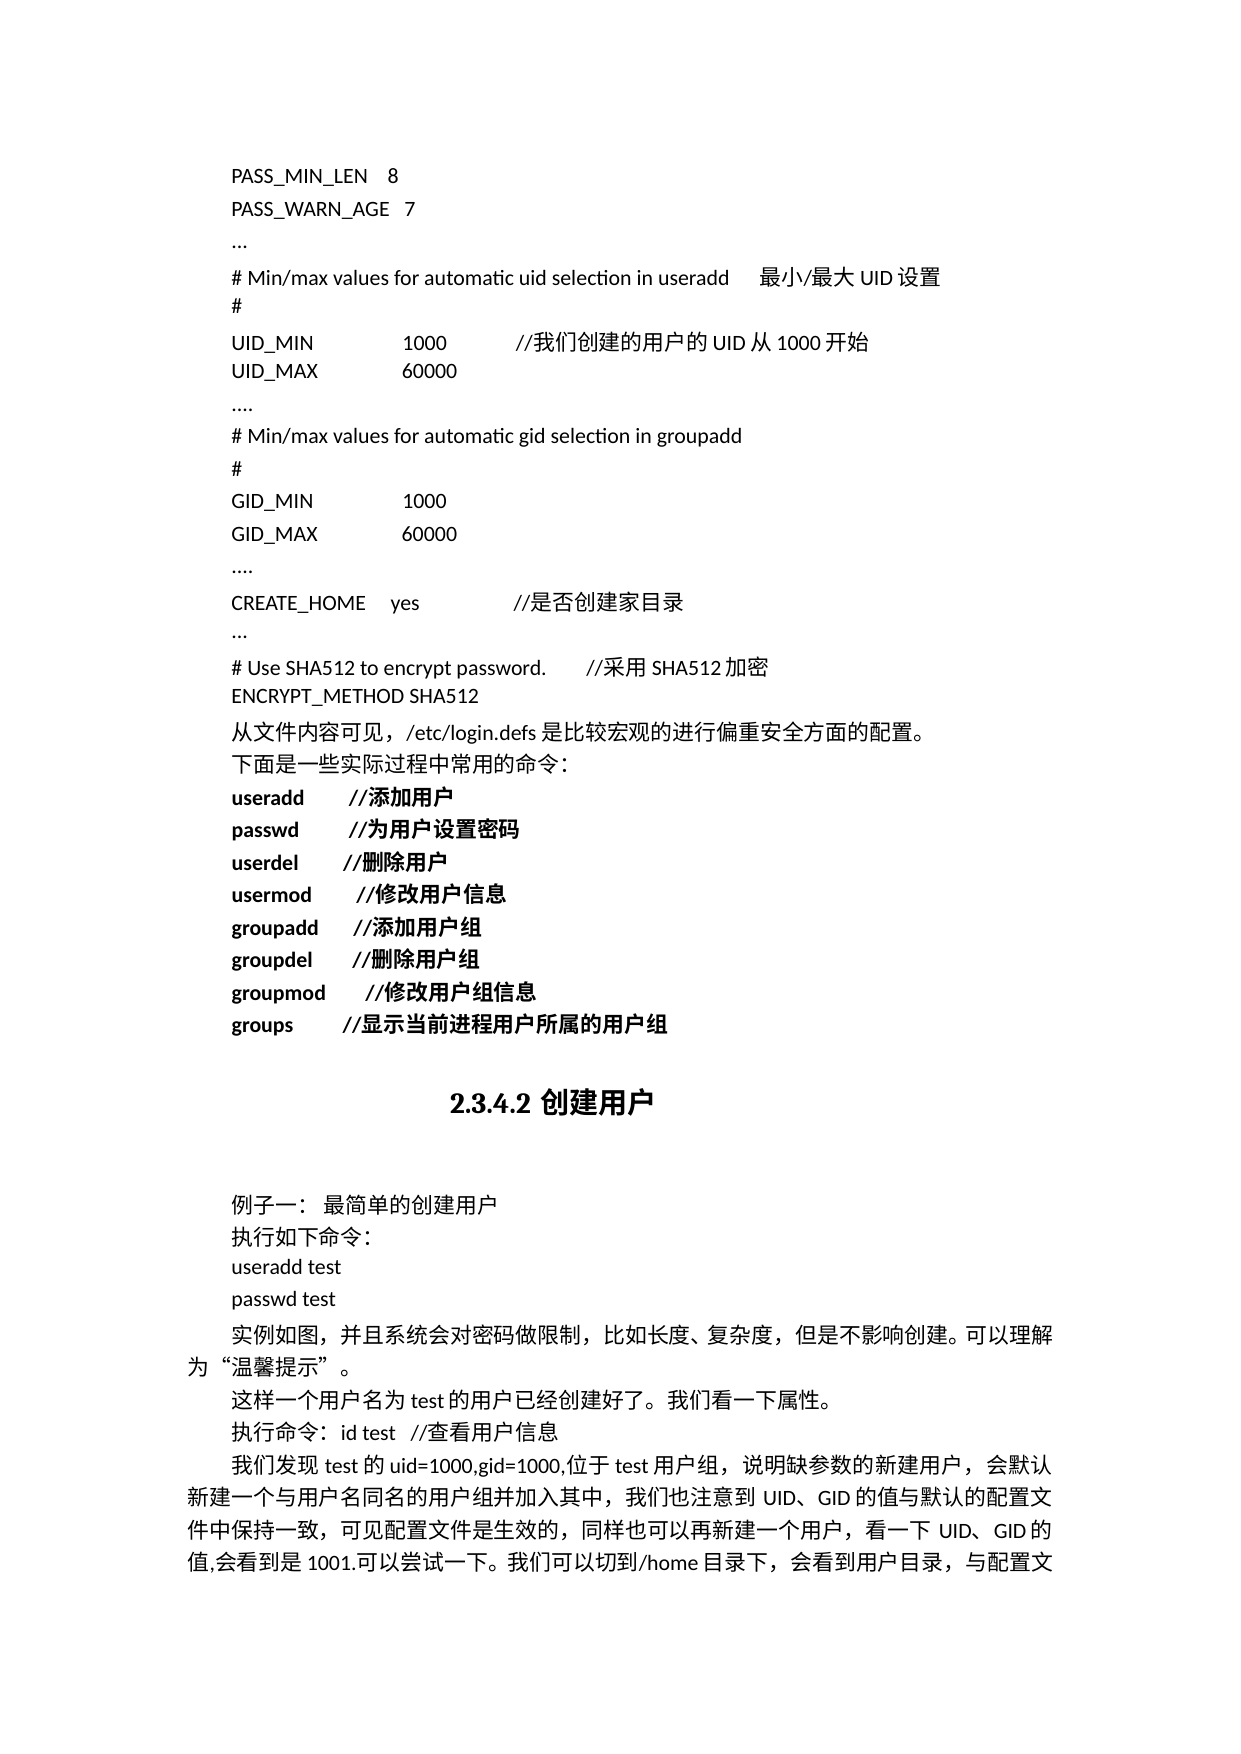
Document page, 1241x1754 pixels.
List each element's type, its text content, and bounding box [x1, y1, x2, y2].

text # [187, 292, 1053, 324]
text groups //显示当前进程用户所属的用户组 [187, 1007, 1053, 1039]
text PASS_MIN_LEN 8 [187, 162, 1053, 194]
text useradd test [187, 1252, 1053, 1285]
text 实例如图，并且系统会对密码做限制，比如长度、复杂度，但是不影响创建。可以理解为“温馨提示”。 [187, 1317, 1053, 1382]
text # Min/max values for automatic gid selection in groupadd [187, 422, 1053, 454]
text ... [187, 227, 1053, 259]
text useradd //添加用户 [187, 779, 1053, 812]
text 执行如下命令： [187, 1220, 1053, 1252]
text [187, 1447, 1053, 1577]
text .... [187, 552, 1053, 584]
text .... [187, 389, 1053, 422]
text 从文件内容可见，/etc/login.defs 是比较宏观的进行偏重安全方面的配置。 [187, 714, 1053, 747]
text GID_MAX 60000 [187, 519, 1053, 552]
text UID_MIN 1000 //我们创建的用户的UID从1000开始 [187, 324, 1053, 357]
text 下面是一些实际过程中常用的命令： [187, 747, 1053, 779]
text # Min/max values for automatic uid selection in useradd 最小/最大UID设置 [187, 259, 1053, 292]
text PASS_WARN_AGE 7 [187, 194, 1053, 227]
text UID_MAX 60000 [187, 357, 1053, 389]
text # Use SHA512 to encrypt password. //采用SHA512加密 [187, 649, 1053, 682]
text groupadd //添加用户组 [187, 909, 1053, 942]
text ENCRYPT_METHOD SHA512 [187, 682, 1053, 714]
text usermod //修改用户信息 [187, 877, 1053, 909]
text passwd //为用户设置密码 [187, 812, 1053, 844]
text 执行命令：id test //查看用户信息 [187, 1415, 1053, 1447]
text # [187, 454, 1053, 487]
text ... [187, 617, 1053, 649]
text groupdel //删除用户组 [187, 942, 1053, 974]
text CREATE_HOME yes //是否创建家目录 [187, 584, 1053, 617]
subtitle 创建用户 [450, 1069, 1053, 1134]
text GID_MIN 1000 [187, 487, 1053, 519]
text passwd test [187, 1285, 1053, 1317]
text groupmod //修改用户组信息 [187, 974, 1053, 1007]
text 这样一个用户名为test的用户已经创建好了。我们看一下属性。 [187, 1382, 1053, 1415]
text userdel //删除用户 [187, 844, 1053, 877]
text 例子一： 最简单的创建用户 [187, 1187, 1053, 1220]
